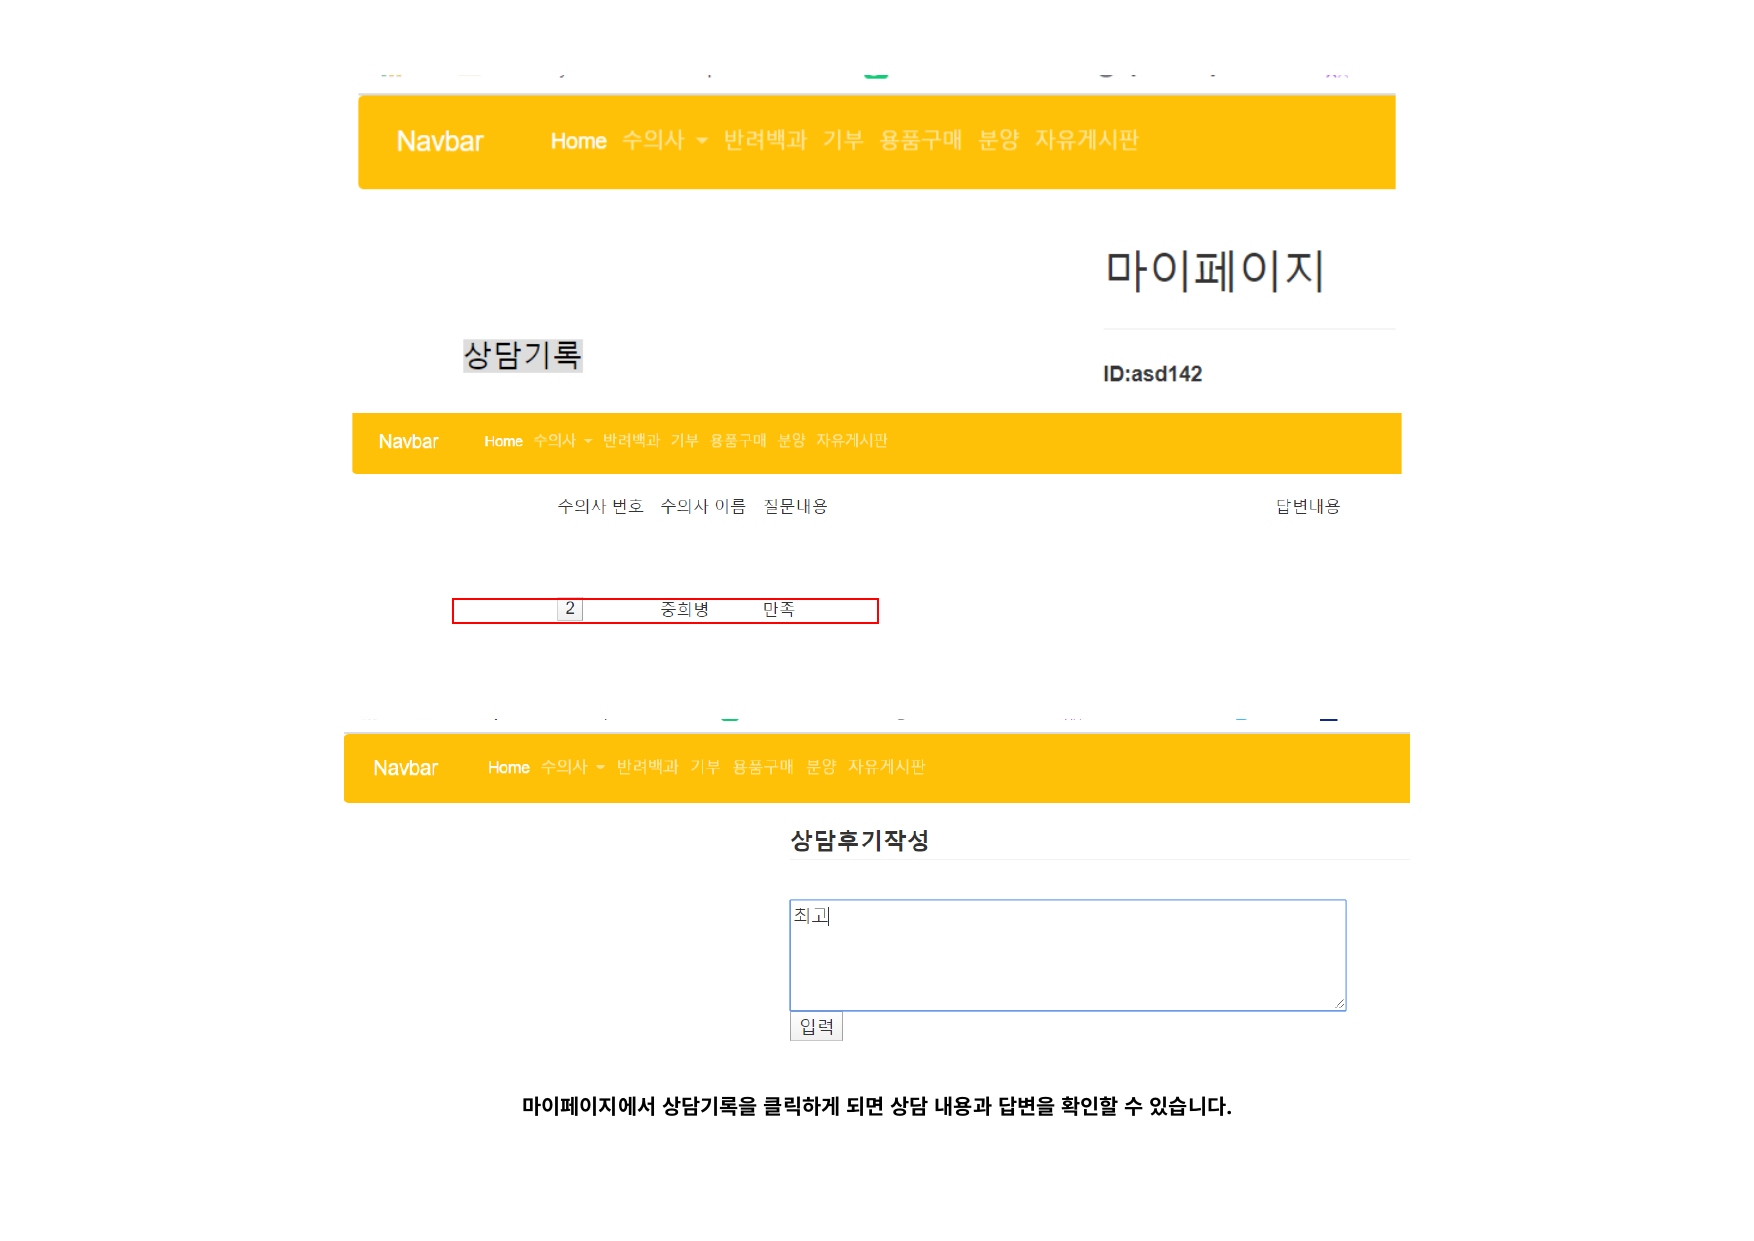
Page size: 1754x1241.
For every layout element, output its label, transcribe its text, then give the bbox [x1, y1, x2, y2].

text 마이페이지에서 상담기록을 클릭하게 되면 상담 내용과 답변을 확인할 수 있습니다. [75, 1090, 1679, 1121]
picture [358, 75, 1396, 397]
picture [344, 719, 1410, 1074]
picture [352, 413, 1402, 703]
